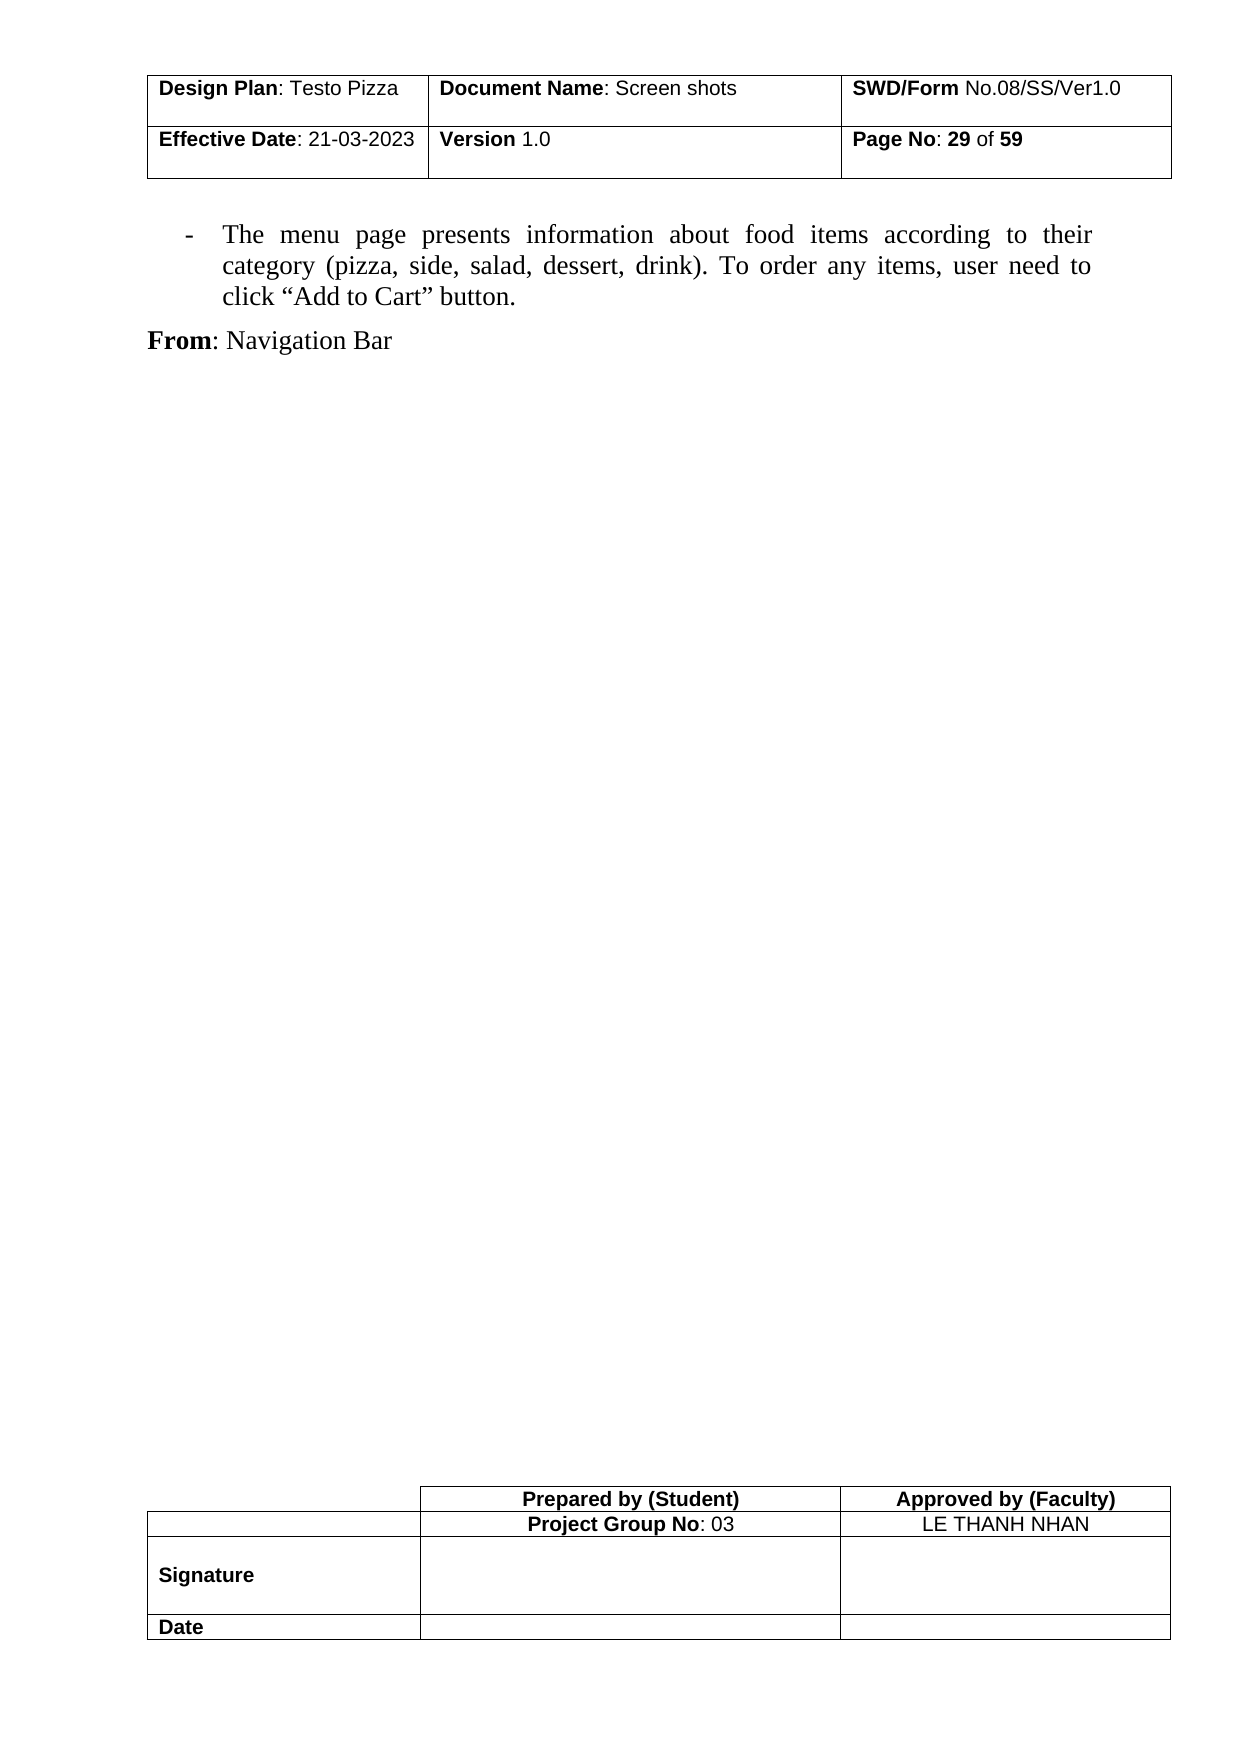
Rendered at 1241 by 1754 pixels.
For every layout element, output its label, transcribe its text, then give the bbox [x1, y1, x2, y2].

list The menu page presents information about food items according to their category (pizza, side, salad, dessert, drink). To order any items, user need to click “Add to Cart” button. [184, 218, 1093, 311]
text From: Navigation Bar [147, 324, 1093, 355]
